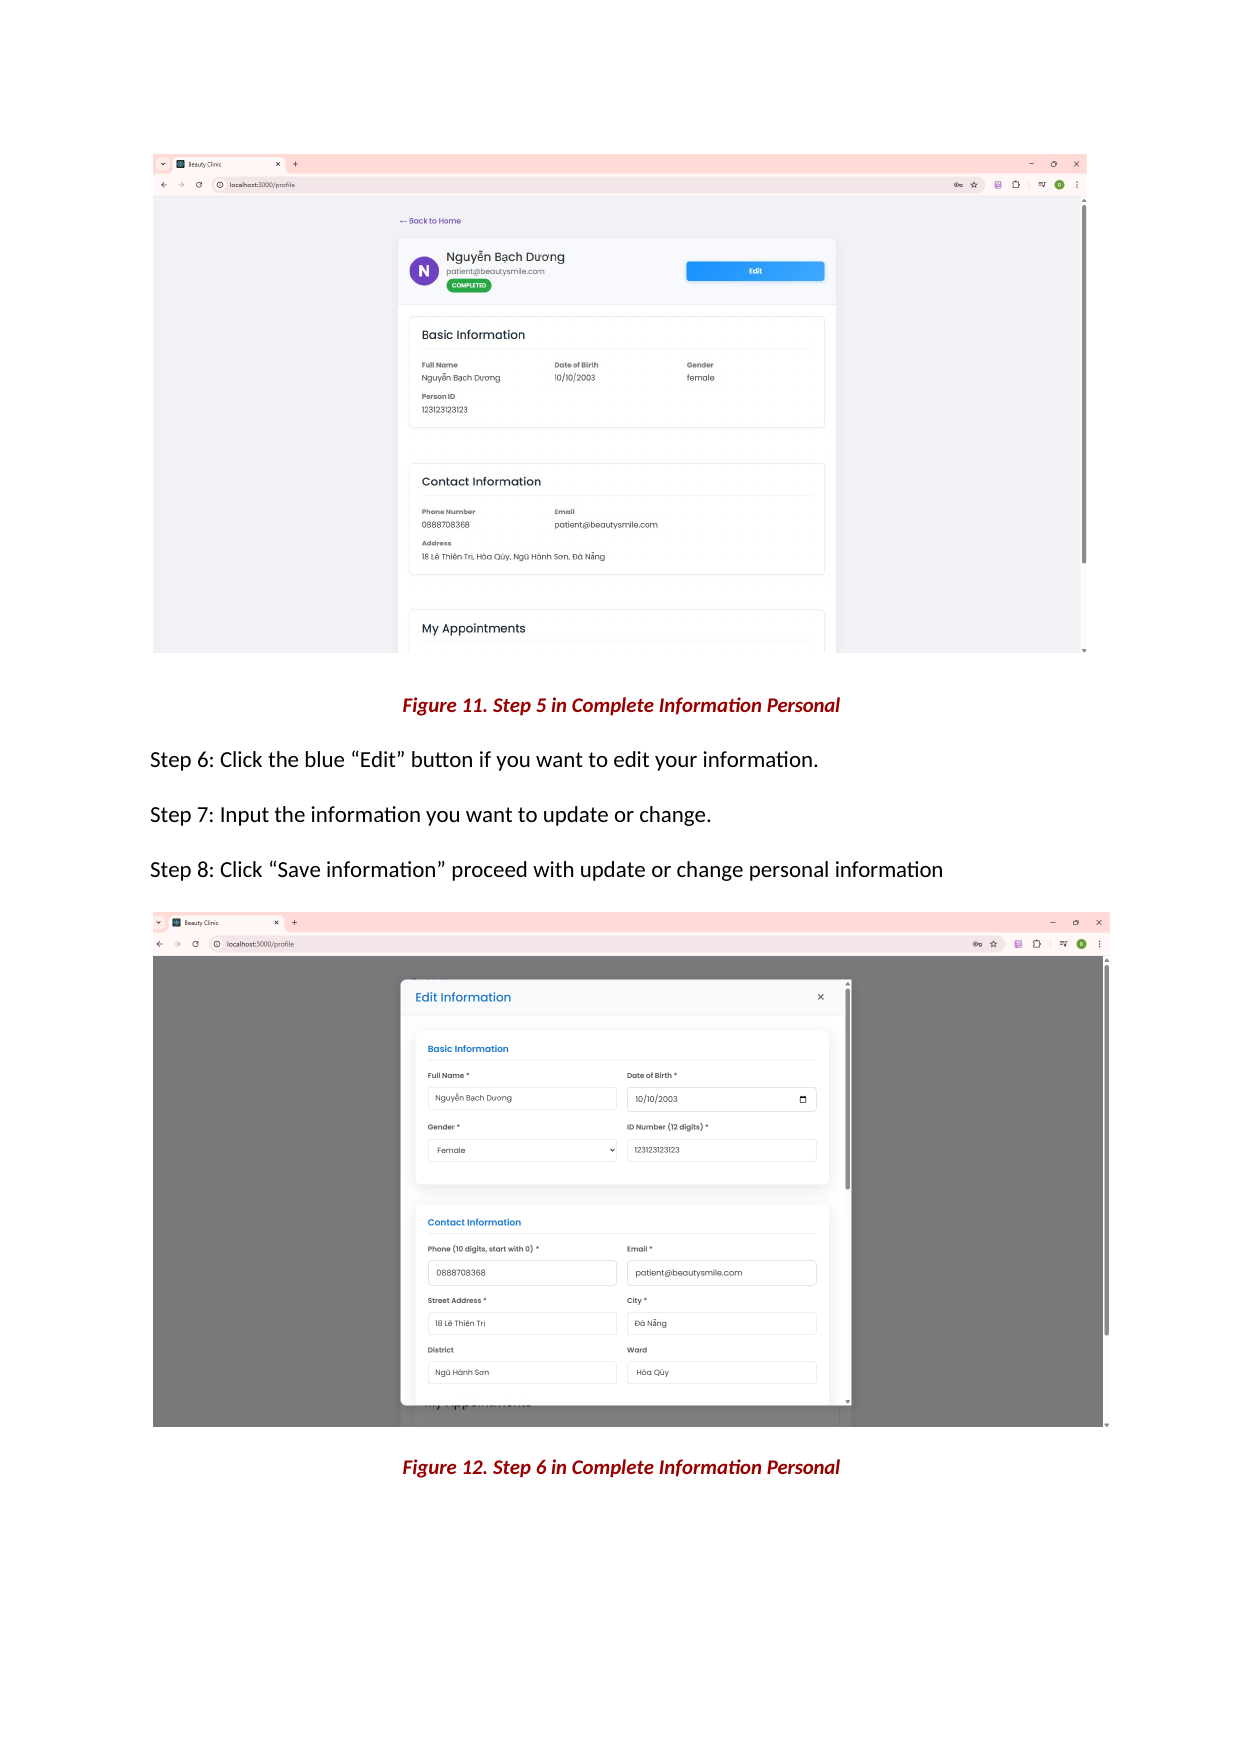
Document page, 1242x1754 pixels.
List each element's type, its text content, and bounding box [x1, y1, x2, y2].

text Figure 12. Step 6 in Complete Information Personal [148, 1454, 1095, 1479]
picture [153, 912, 1110, 1427]
picture [153, 154, 1087, 653]
text Step 6: Click the blue “Edit” button if you want to edit your information. Step 7: Input the information you want to update or change. [150, 745, 823, 828]
text Step 8: Click “Save information” proceed with update or change personal information [150, 855, 1109, 883]
text Figure 11. Step 5 in Complete Information Personal [148, 693, 1095, 718]
